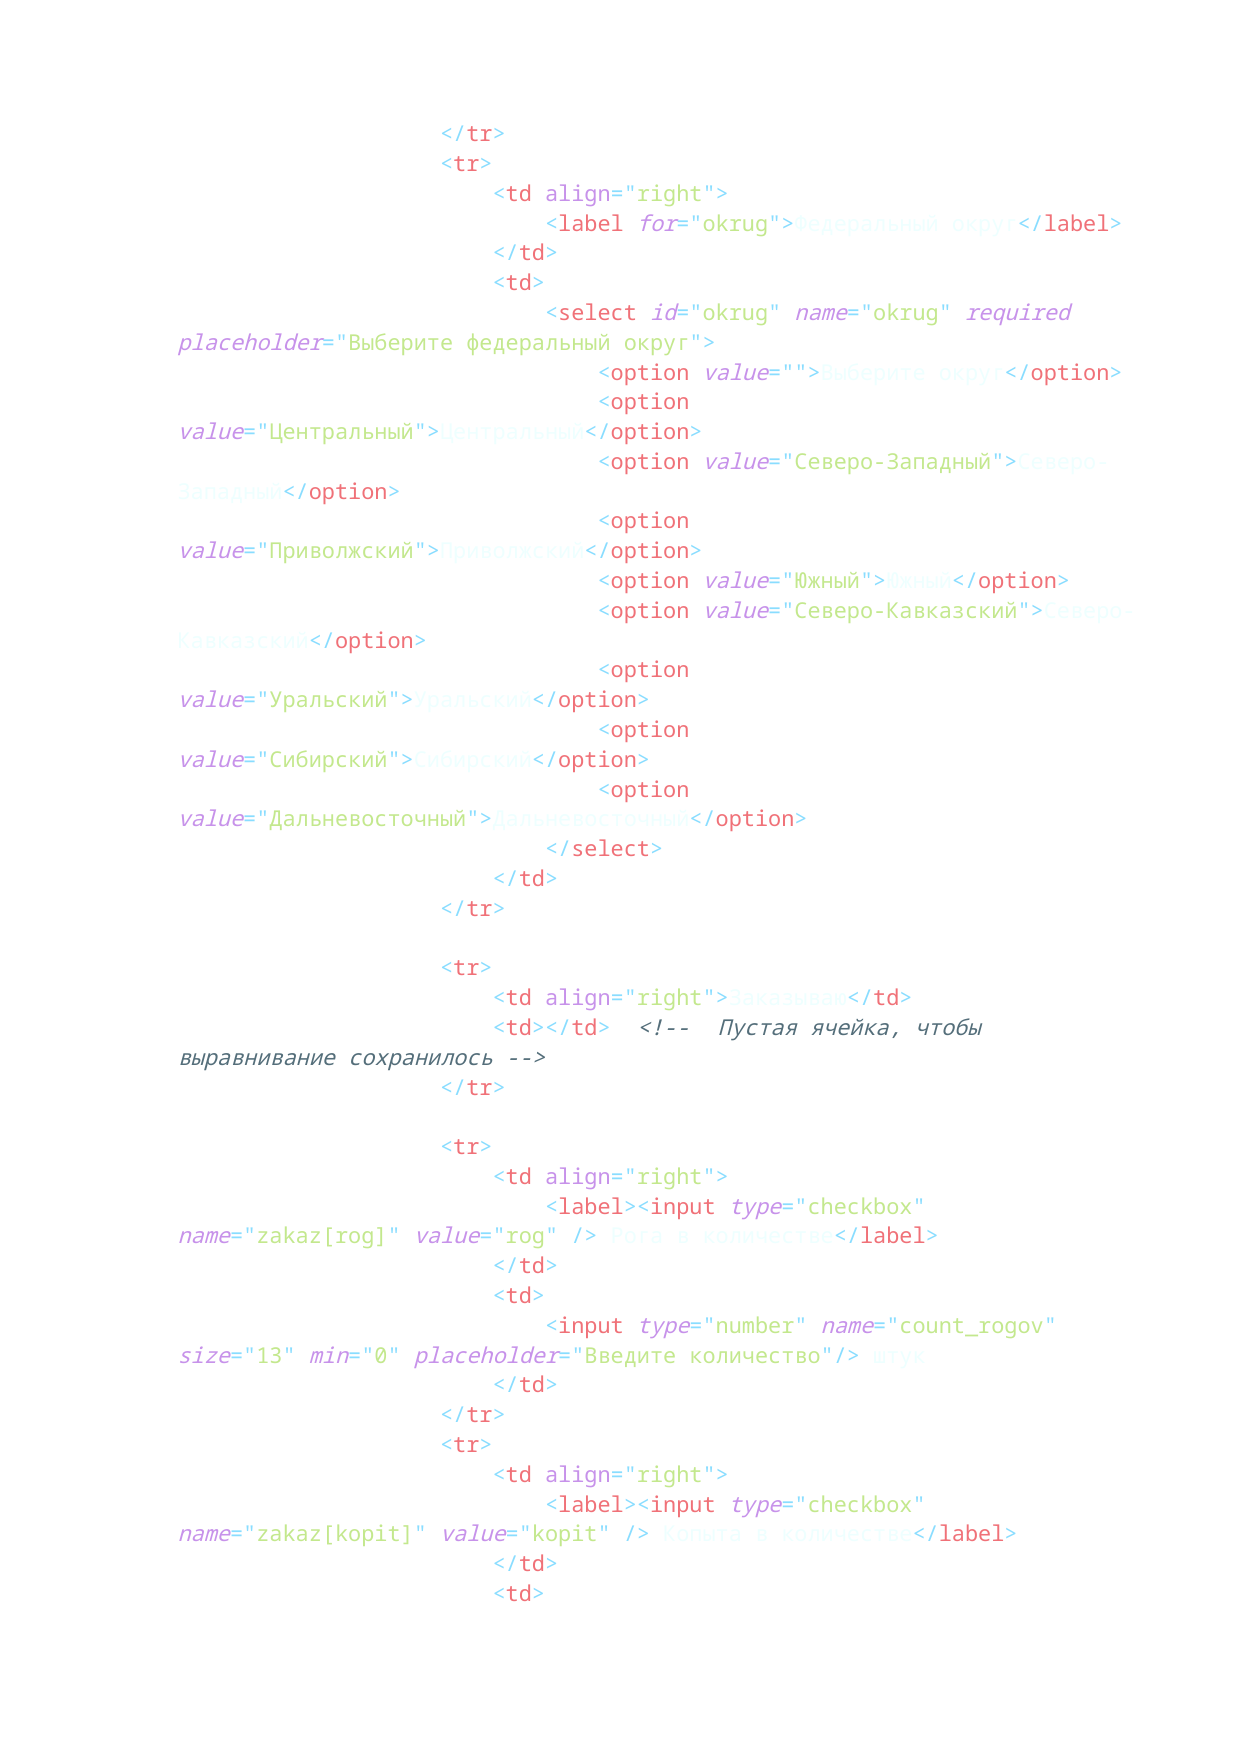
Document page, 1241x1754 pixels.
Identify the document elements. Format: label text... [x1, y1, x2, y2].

text <td align="right">Заказываю</td> [177, 982, 1152, 1012]
text <option value="Северо-Кавказский">Северо-Кавказский</option> [177, 595, 1152, 654]
text </tr> [177, 118, 1152, 148]
text <tr> [177, 1429, 1152, 1459]
text <tr> [177, 952, 1152, 982]
text </tr> [177, 1071, 1152, 1101]
text </tr> [177, 893, 1152, 922]
text </select> [177, 833, 1152, 863]
text </td> [177, 237, 1152, 267]
text <option value="Дальневосточный">Дальневосточный</option> [177, 773, 1152, 833]
text <td></td> <!-- Пустая ячейка, чтобы выравнивание сохранилось --> [177, 1012, 1152, 1071]
text <label><input type="checkbox" name="zakaz[kopit]" value="kopit" /> Копыта в количестве</label> [177, 1488, 1152, 1548]
text </td> [177, 863, 1152, 893]
text <option value="Северо-Западный">Северо-Западный</option> [177, 446, 1152, 505]
text <label><input type="checkbox" name="zakaz[rog]" value="rog" /> Рога в количестве</label> [177, 1191, 1152, 1250]
text </td> [177, 1369, 1152, 1399]
text <td> [177, 267, 1152, 297]
text <label for="okrug">Федеральный округ</label> [177, 207, 1152, 237]
text <option value="Южный">Южный</option> [177, 565, 1152, 595]
text <td align="right"> [177, 178, 1152, 207]
text <option value="Уральский">Уральский</option> [177, 654, 1152, 714]
text </td> [177, 1250, 1152, 1280]
text <td> [177, 1578, 1152, 1608]
text <td align="right"> [177, 1459, 1152, 1488]
text <option value="Приволжский">Приволжский</option> [177, 505, 1152, 565]
text <select id="okrug" name="okrug" required placeholder="Выберите федеральный округ"> [177, 297, 1152, 356]
text <tr> [177, 1131, 1152, 1161]
text <td align="right"> [177, 1161, 1152, 1191]
text <option value="">Выберите округ</option> [177, 356, 1152, 386]
text </tr> [177, 1399, 1152, 1429]
text <option value="Центральный">Центральный</option> [177, 386, 1152, 446]
text <input type="number" name="count_rogov" size="13" min="0" placeholder="Введите количество"/> штук [177, 1310, 1152, 1369]
text <tr> [177, 148, 1152, 178]
text <option value="Сибирский">Сибирский</option> [177, 714, 1152, 773]
text <td> [177, 1280, 1152, 1310]
text </td> [177, 1548, 1152, 1578]
